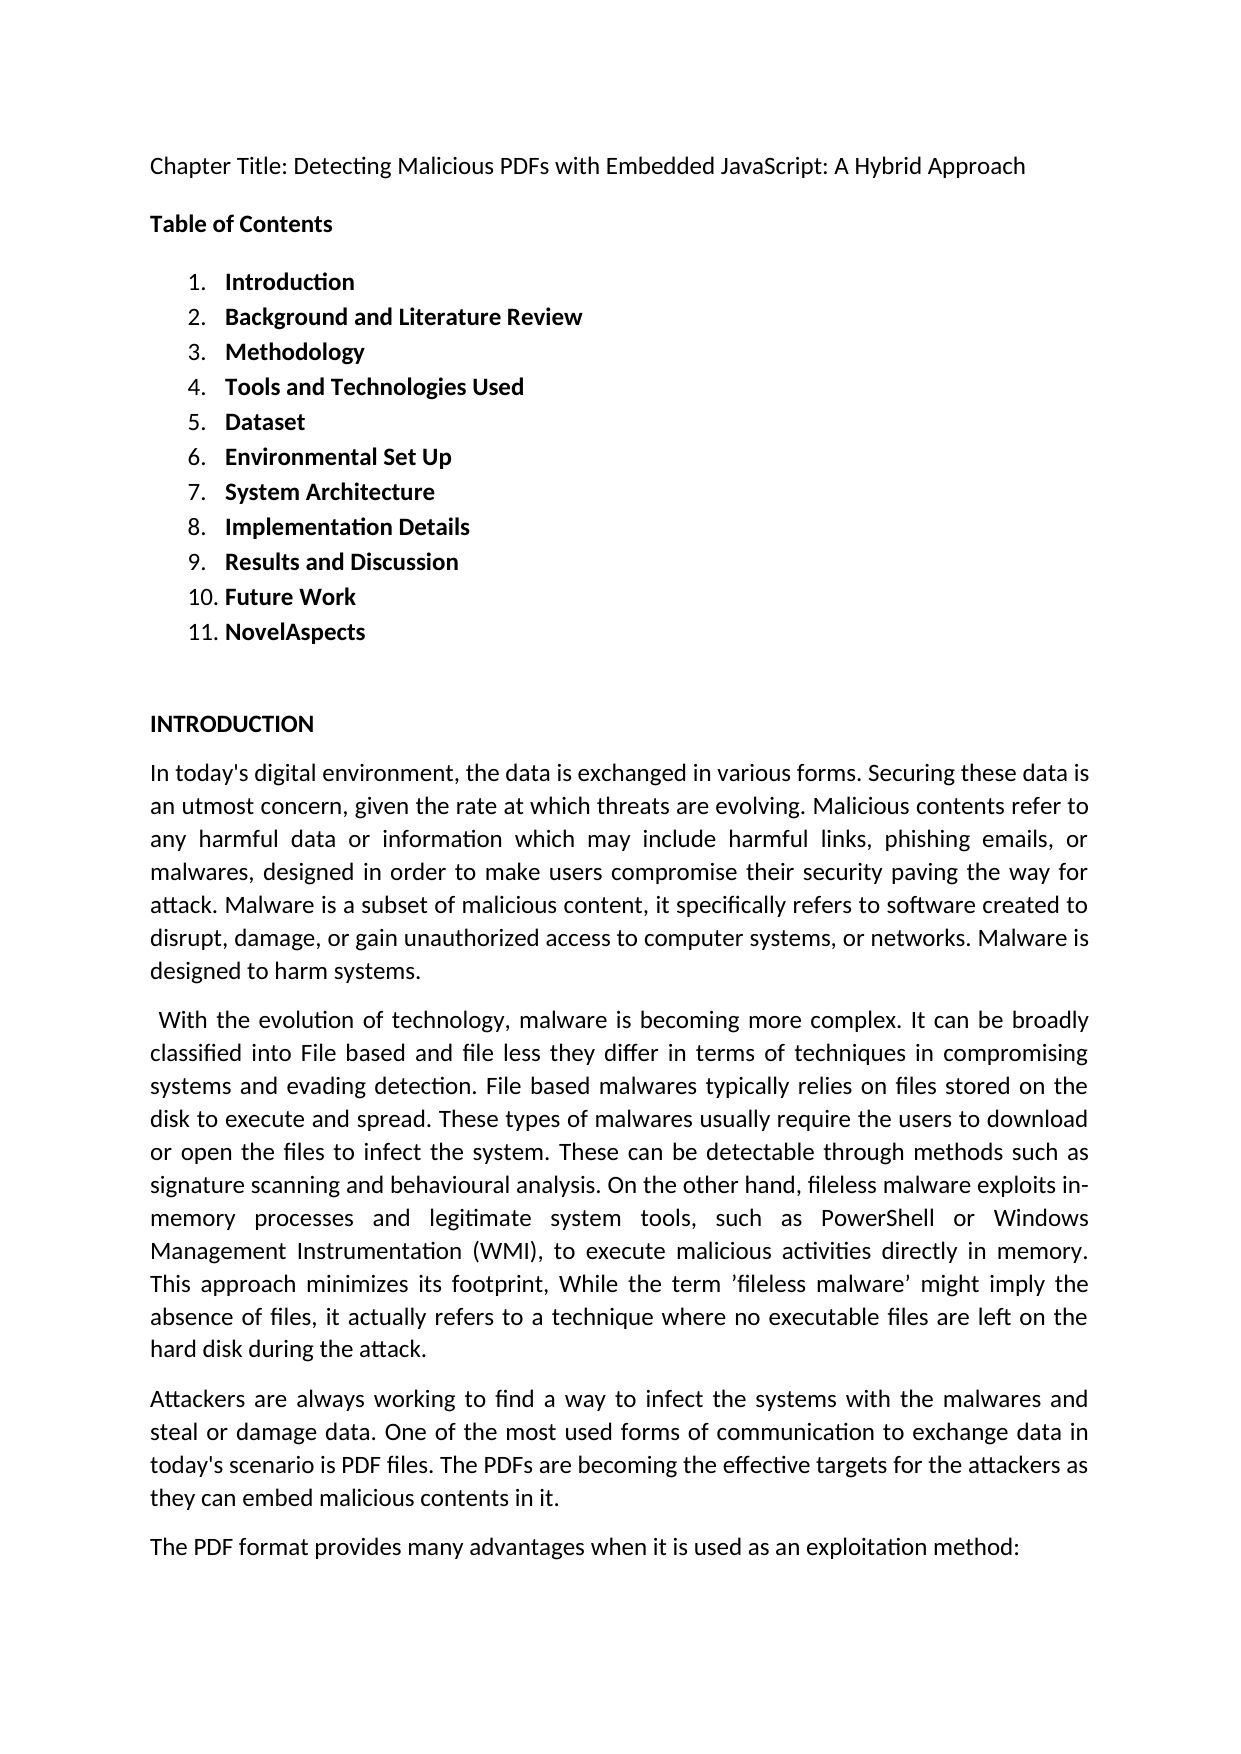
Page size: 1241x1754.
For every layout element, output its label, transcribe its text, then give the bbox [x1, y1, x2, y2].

text INTRODUCTION [150, 708, 1090, 738]
text In today's digital environment, the data is exchanged in various forms. Securing these data is an utmost concern, given the rate at which threats are evolving. Malicious contents refer to any harmful data or information which may include harmful links, phishing emails, or malwares, designed in order to make users compromise their security paving the way for attack. Malware is a subset of malicious content, it specifically refers to software created to disrupt, damage, or gain unauthorized access to computer systems, or networks. Malware is designed to harm systems. [150, 757, 1090, 985]
list Results and Discussion [187, 546, 1090, 576]
list Methodology [187, 336, 1090, 366]
list System Architecture [187, 476, 1090, 506]
list Implementation Details [187, 511, 1090, 541]
list Environmental Set Up [187, 441, 1090, 471]
text With the evolution of technology, malware is becoming more complex. It can be broadly classified into File based and file less they differ in terms of techniques in compromising systems and evading detection. File based malwares typically relies on files stored on the disk to execute and spread. These types of malwares usually require the users to download or open the files to infect the system. These can be detectable through methods such as signature scanning and behavioural analysis. On the other hand, fileless malware exploits in-memory processes and legitimate system tools, such as PowerShell or Windows Management Instrumentation (WMI), to execute malicious activities directly in memory. This approach minimizes its footprint, While the term ’fileless malware’ might imply the absence of files, it actually refers to a technique where no executable files are left on the hard disk during the attack. [150, 1004, 1090, 1364]
list Introduction [187, 266, 1090, 296]
text Attackers are always working to find a way to infect the systems with the malwares and steal or damage data. One of the most used forms of communication to exchange data in today's scenario is PDF files. The PDFs are becoming the effective targets for the attackers as they can embed malicious contents in it. [150, 1383, 1090, 1512]
list Tools and Technologies Used [187, 371, 1090, 401]
list Background and Literature Review [187, 301, 1090, 331]
text Chapter Title: Detecting Malicious PDFs with Embedded JavaScript: A Hybrid Approach [150, 150, 1090, 181]
text Table of Contents [150, 208, 1090, 238]
list NovelAspects [187, 616, 1090, 678]
text The PDF format provides many advantages when it is used as an exploitation method: [150, 1531, 1090, 1562]
list Dataset [187, 406, 1090, 436]
list Future Work [187, 581, 1090, 611]
